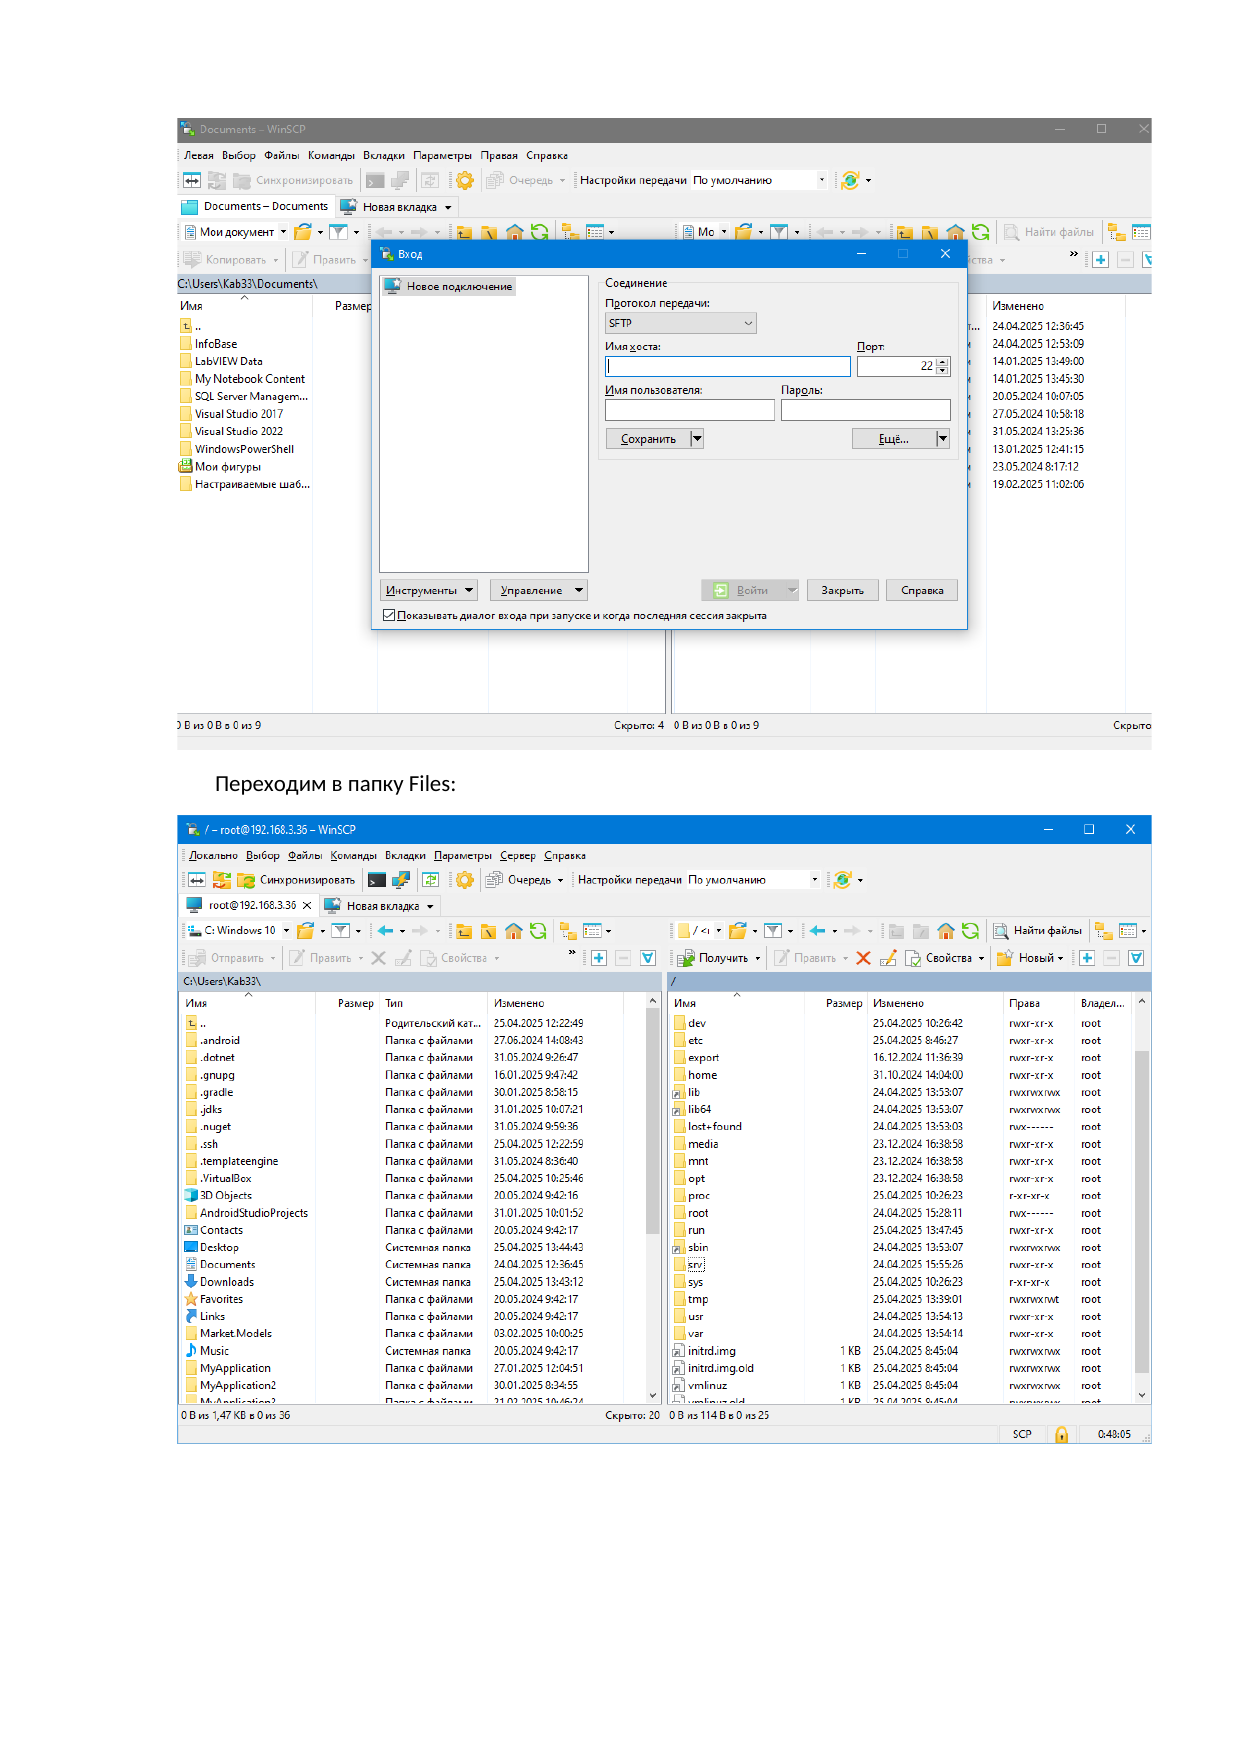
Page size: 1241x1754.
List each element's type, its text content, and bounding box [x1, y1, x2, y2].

text Переходим в папку Files: [215, 769, 1152, 797]
picture [177, 815, 1152, 1444]
picture [177, 118, 1152, 750]
